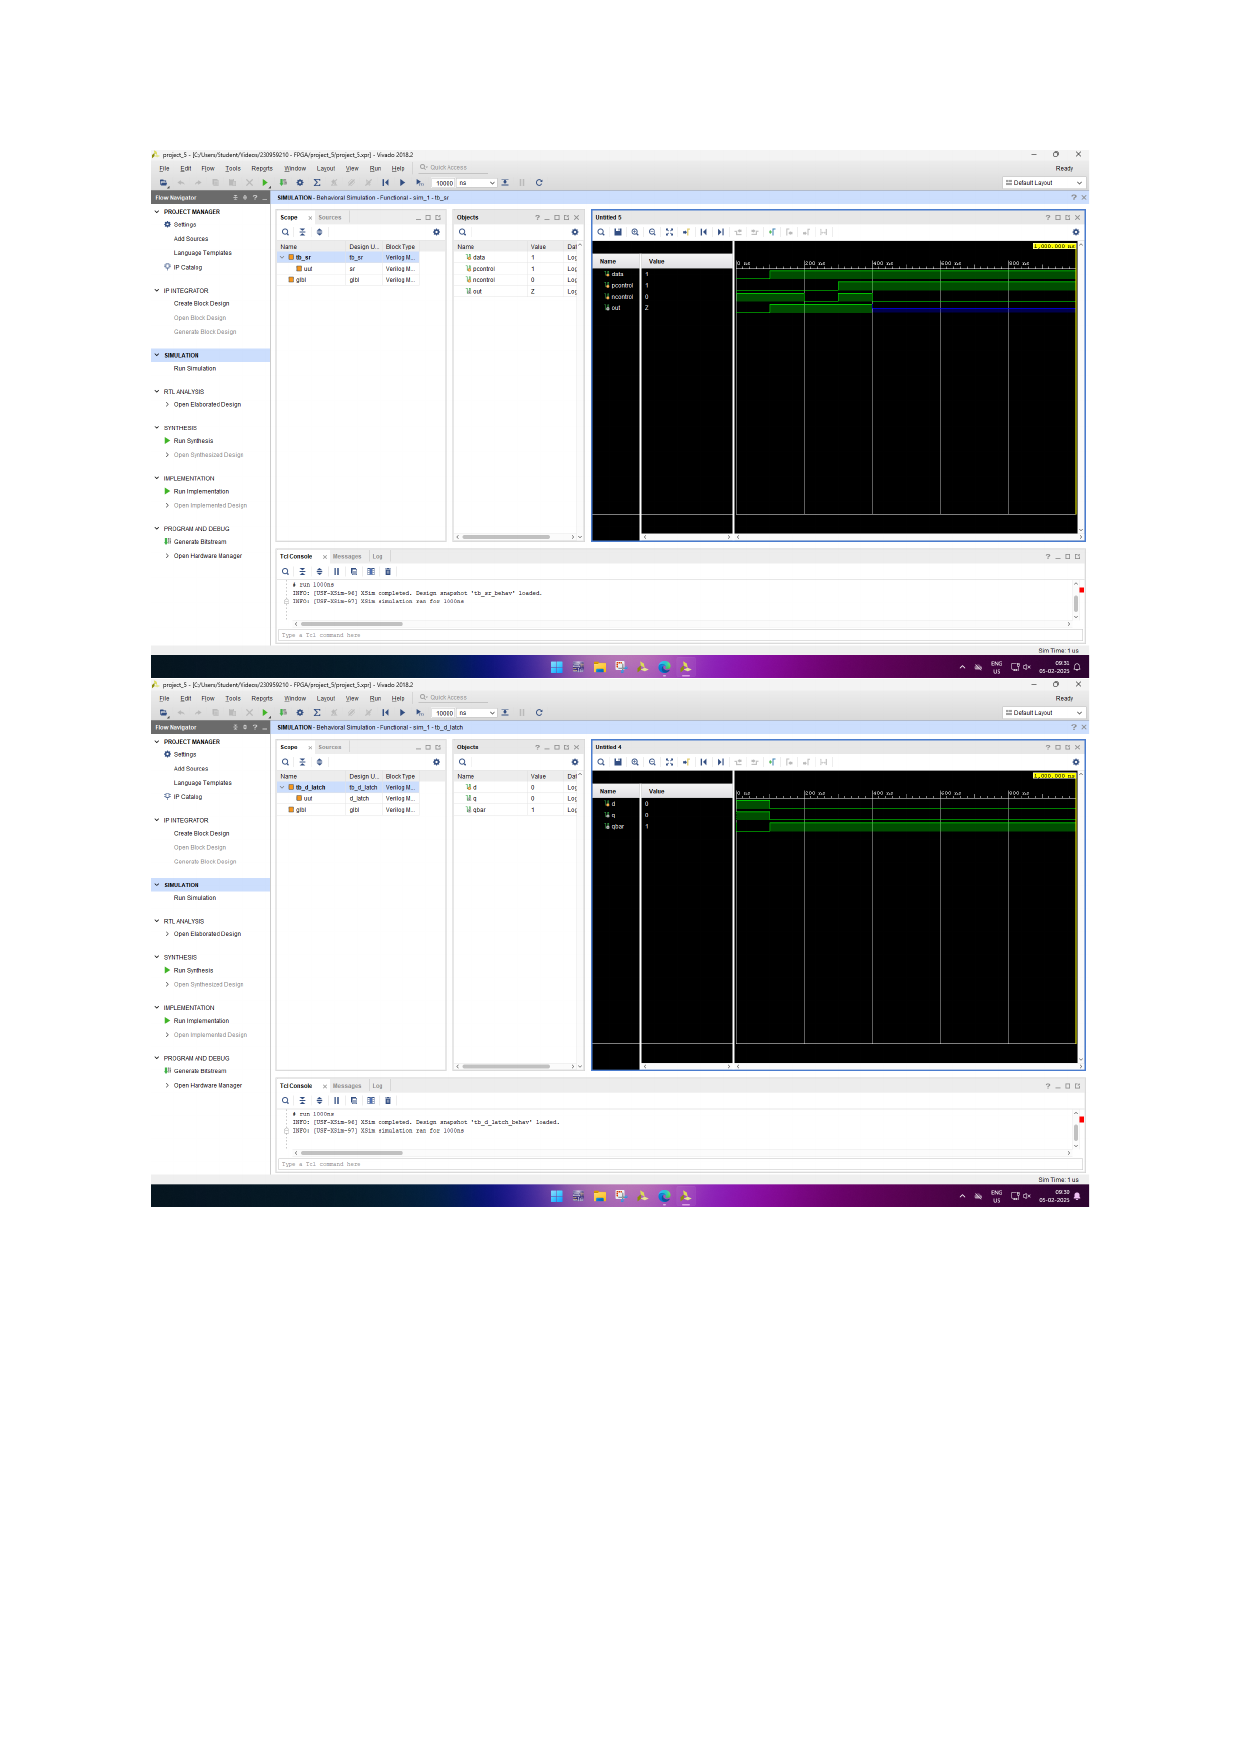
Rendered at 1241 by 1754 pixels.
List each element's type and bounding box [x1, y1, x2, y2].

picture [151, 150, 1090, 678]
picture [151, 679, 1090, 1207]
